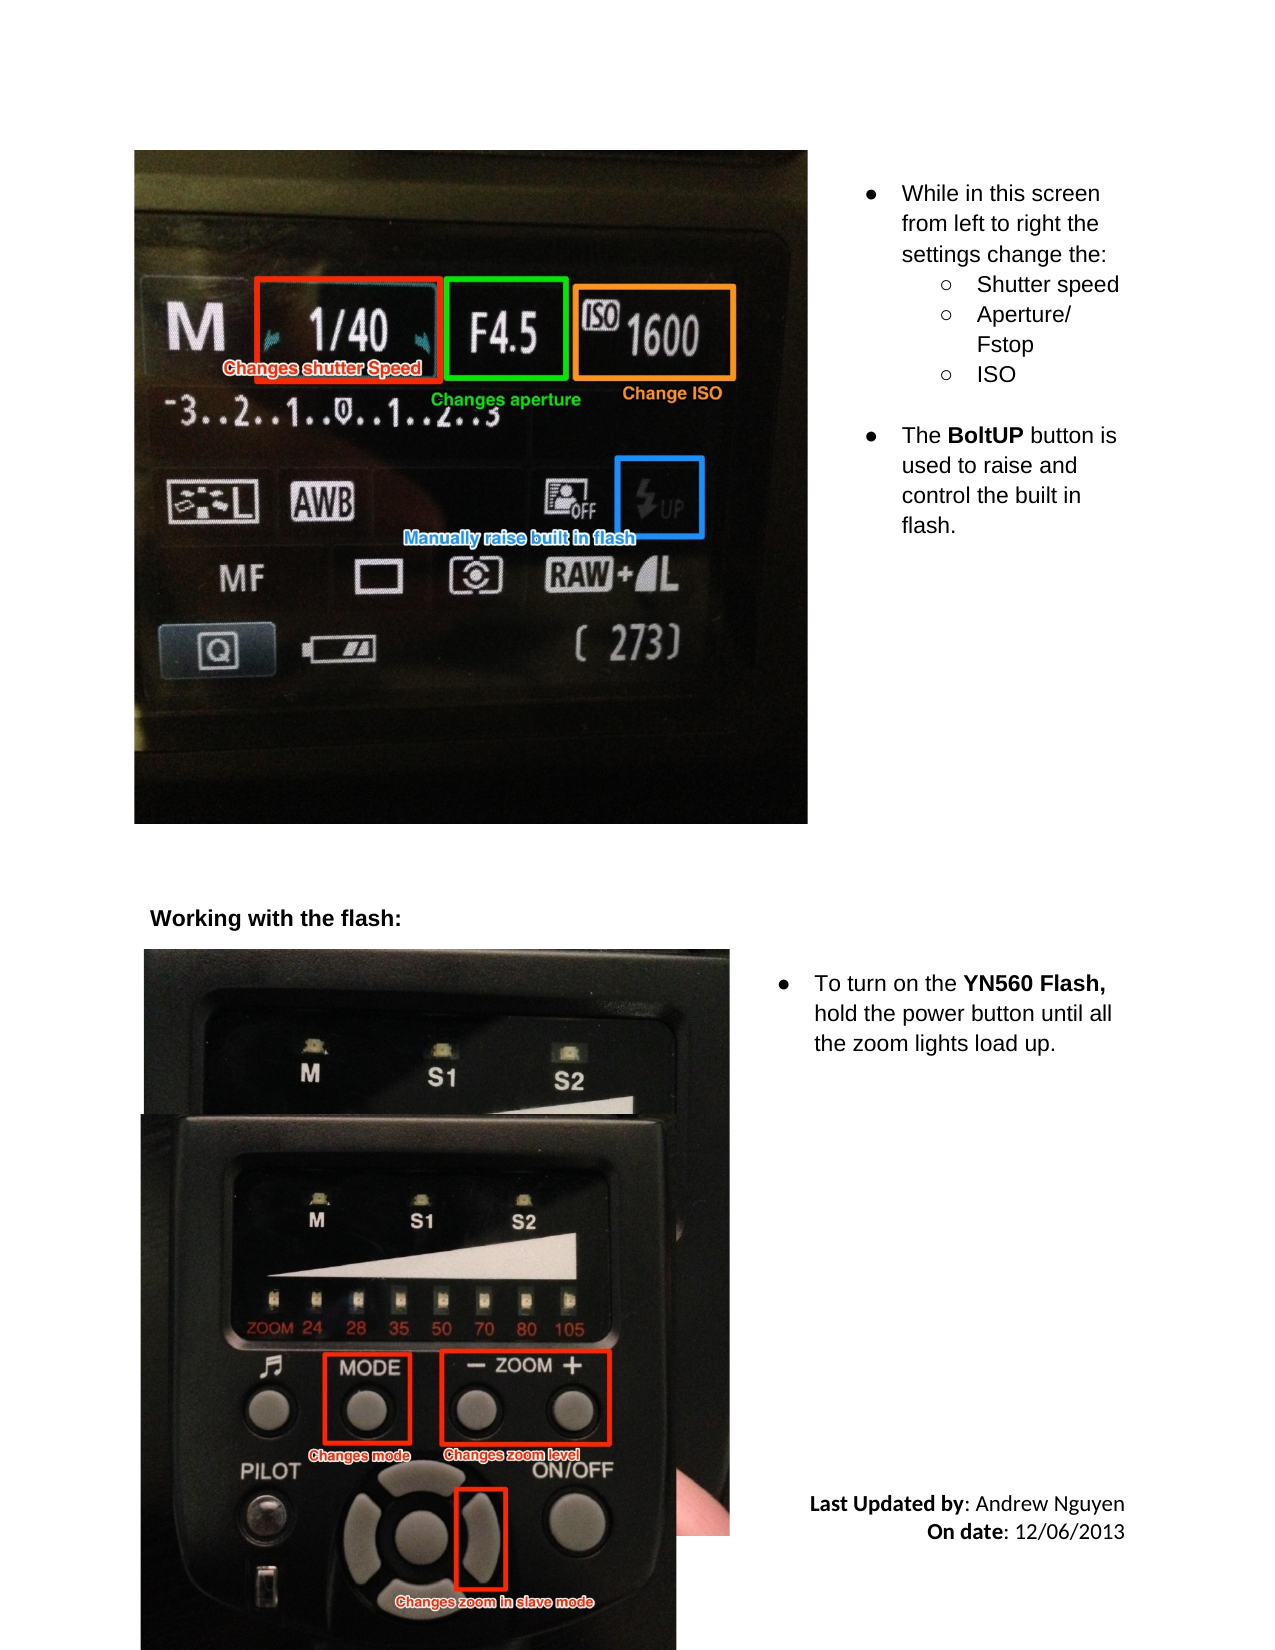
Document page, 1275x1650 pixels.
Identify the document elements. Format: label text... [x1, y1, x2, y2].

list ISO [808, 361, 1125, 388]
picture [140, 949, 730, 1650]
list Shutter speed [808, 271, 1125, 297]
picture [134, 150, 808, 824]
list While in this screen from left to right the settings change the: [808, 180, 1125, 267]
text Working with the flash: [150, 905, 1125, 932]
list Aperture/ Fstop [808, 301, 1125, 358]
list To turn on the YN560 Flash, hold the power button until all the zoom lights load up. [730, 969, 1125, 1056]
list The BoltUP button is used to raise and control the built in flash. [808, 422, 1125, 539]
